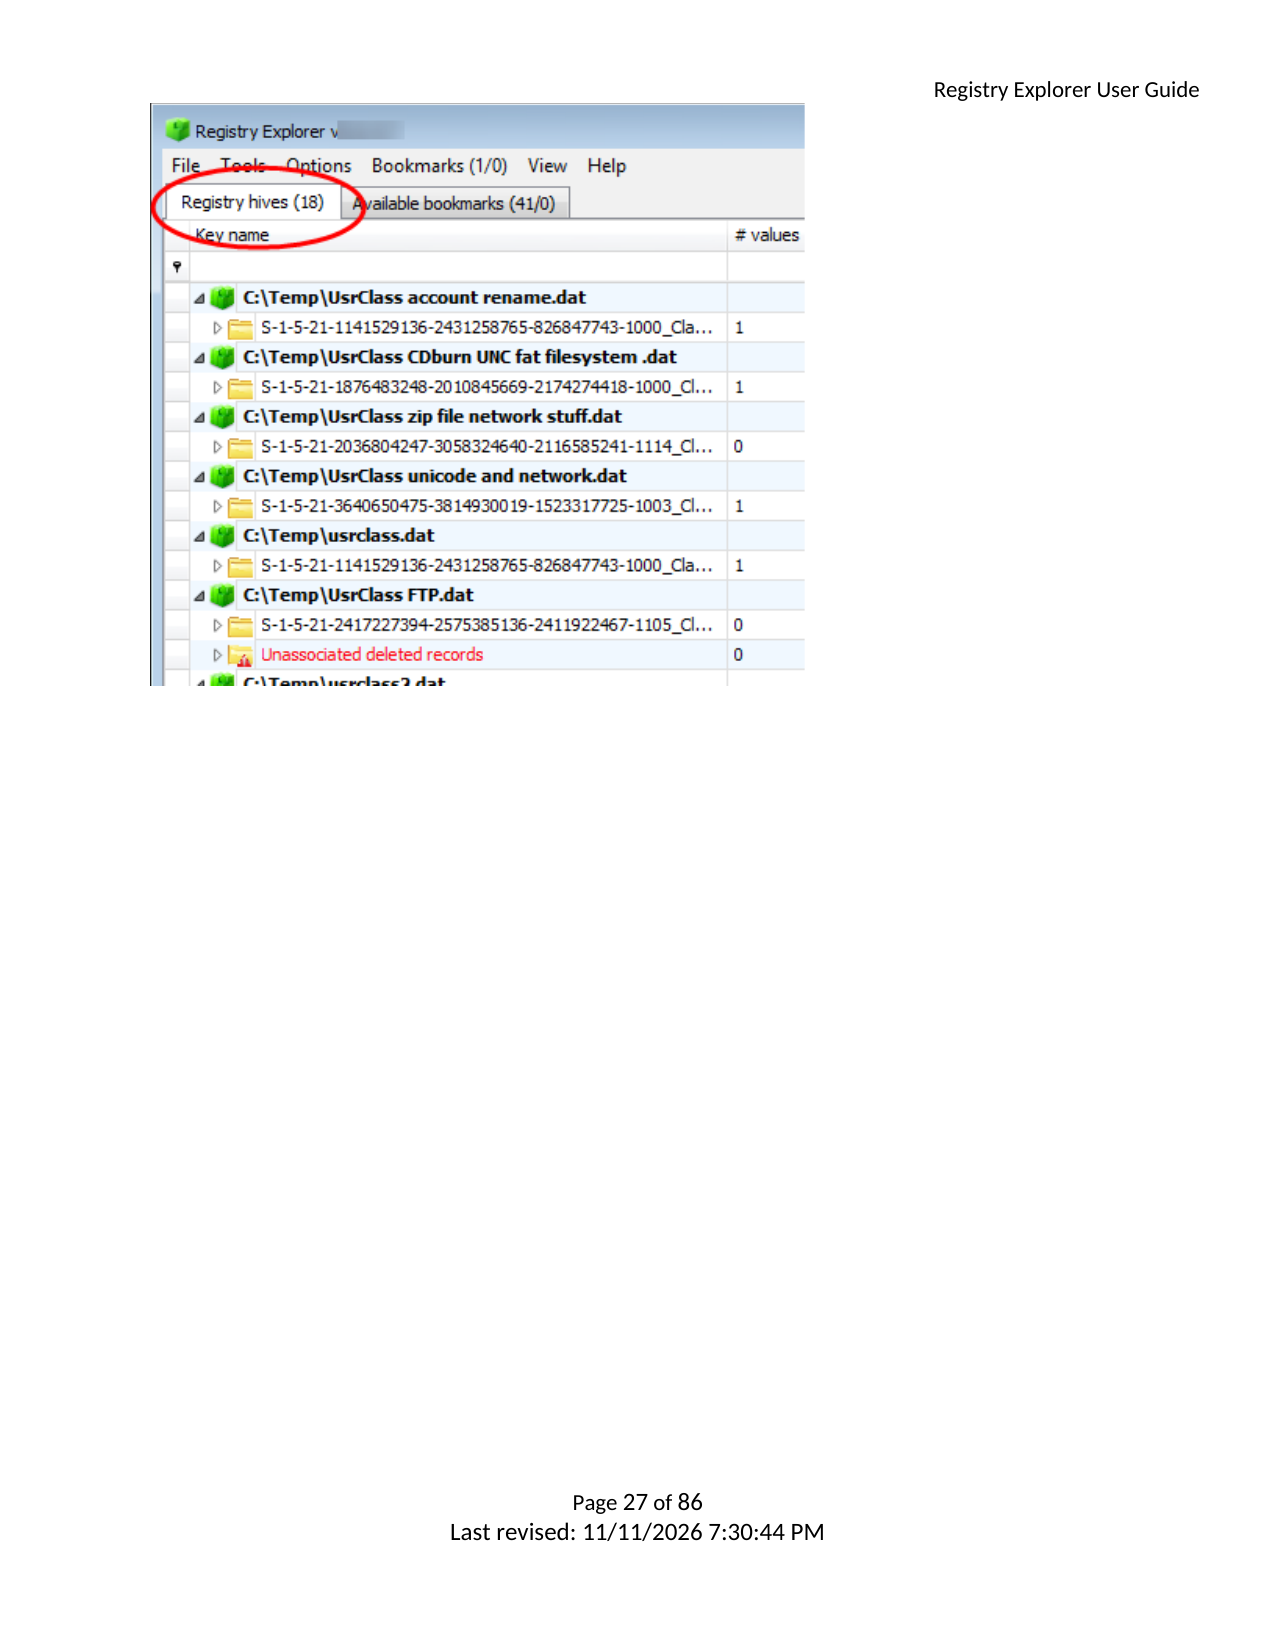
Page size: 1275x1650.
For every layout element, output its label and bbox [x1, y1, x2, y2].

picture [150, 103, 805, 686]
